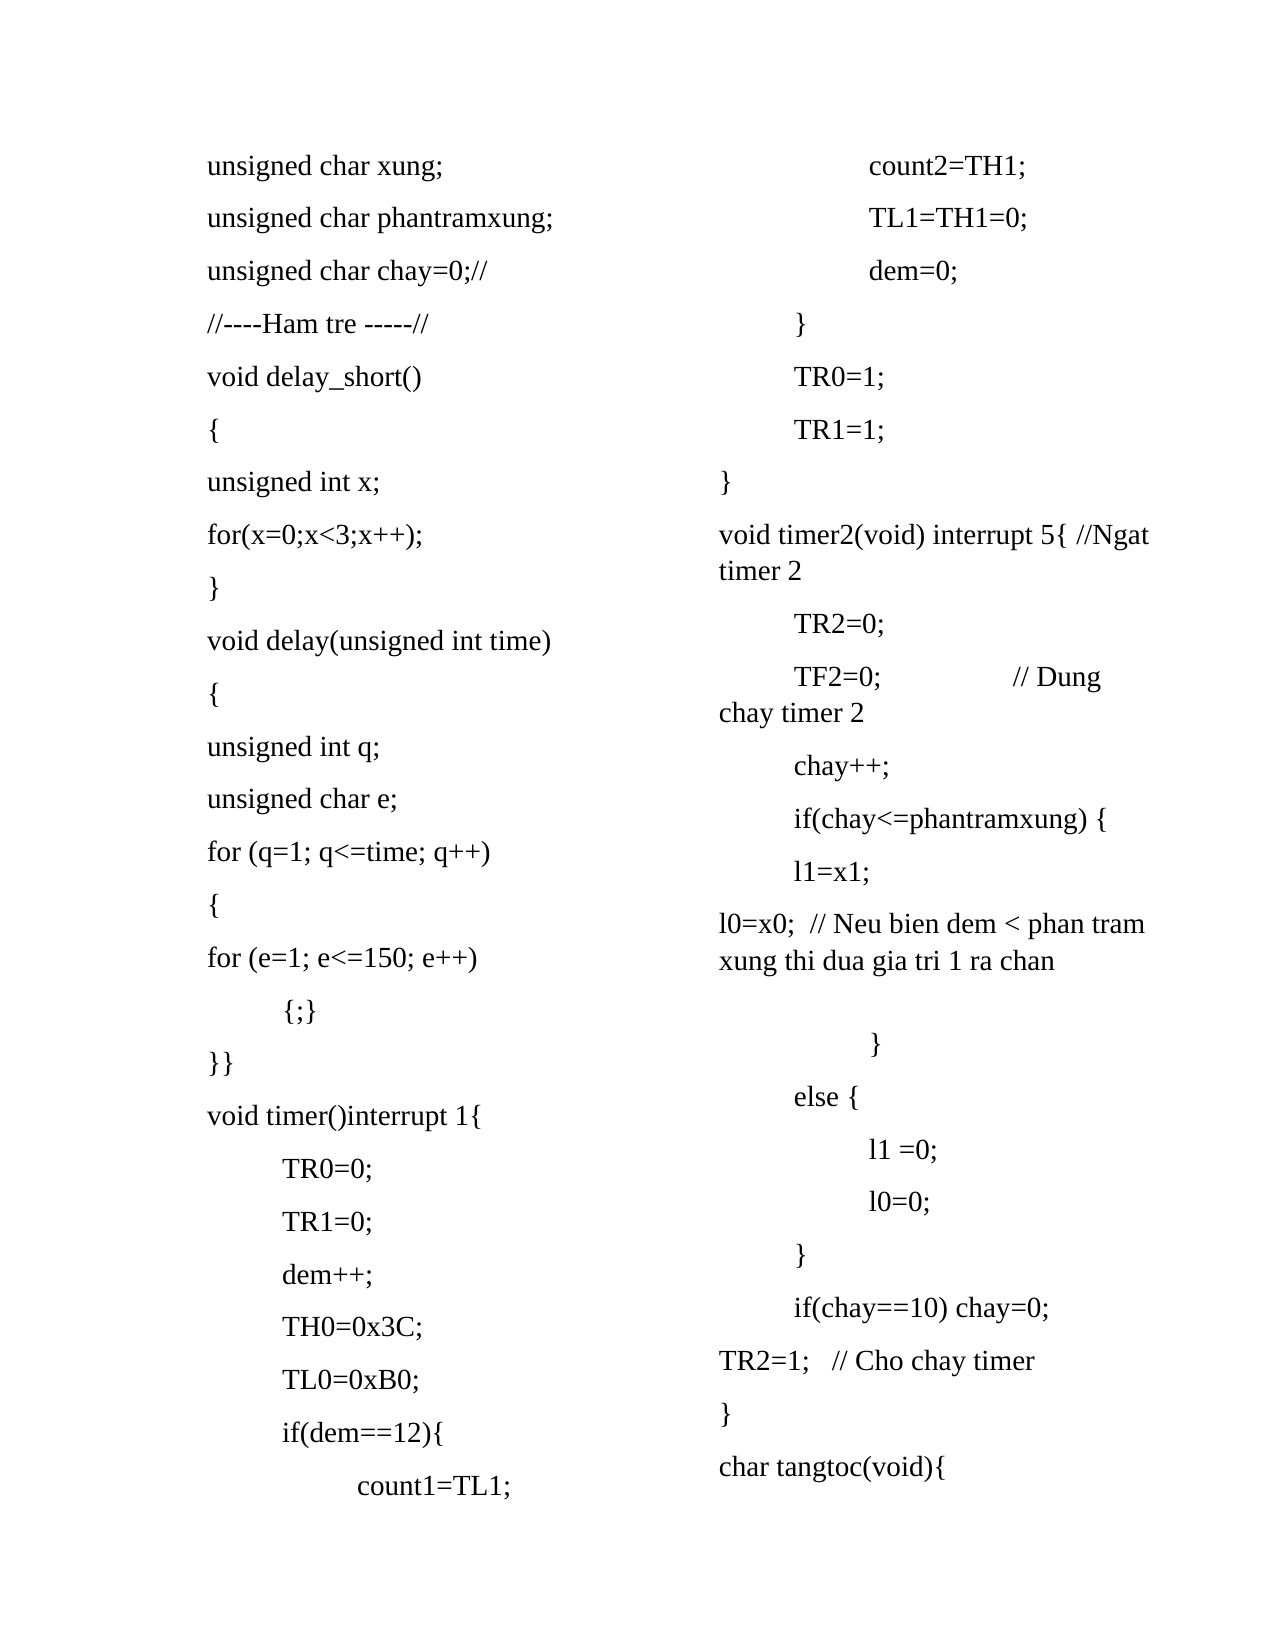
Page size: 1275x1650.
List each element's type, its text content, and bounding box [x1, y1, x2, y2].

text else { [719, 1079, 1157, 1112]
text chay++; [719, 748, 1157, 782]
text for (q=1; q<=time; q++) [207, 834, 645, 868]
text void delay(unsigned int time) [207, 623, 645, 657]
text TH0=0x3C; [207, 1309, 645, 1343]
text TR1=1; [719, 412, 1157, 445]
text if(chay==10) chay=0; [719, 1290, 1157, 1324]
text TR2=1; // Cho chay timer [719, 1343, 1157, 1377]
text TR2=0; [719, 606, 1157, 640]
text TL1=TH1=0; [719, 201, 1157, 234]
text char tangtoc(void){ [719, 1449, 1157, 1482]
text unsigned char phantramxung; [207, 201, 645, 234]
text count1=TL1; [207, 1468, 645, 1502]
text unsigned char e; [207, 781, 645, 815]
text TR1=0; [207, 1204, 645, 1237]
text } [719, 1396, 1157, 1429]
text //----Ham tre -----// [207, 306, 645, 340]
text for(x=0;x<3;x++); [207, 517, 645, 551]
text } [719, 464, 1157, 498]
text TR0=0; [207, 1151, 645, 1185]
text if(chay<=phantramxung) { [719, 801, 1157, 834]
text dem++; [207, 1257, 645, 1290]
text unsigned int q; [207, 729, 645, 762]
text } [719, 1237, 1157, 1271]
text dem=0; [719, 253, 1157, 287]
text unsigned char chay=0;// [207, 253, 645, 287]
text count2=TH1; [719, 148, 1157, 181]
text {;} [207, 993, 645, 1026]
text TF2=0; // Dung chay timer 2 [719, 659, 1157, 729]
text void delay_short() [207, 359, 645, 392]
text unsigned char xung; [207, 148, 645, 181]
text l1 =0; [719, 1132, 1157, 1165]
text { [207, 676, 645, 709]
text } [207, 570, 645, 604]
text void timer()interrupt 1{ [207, 1098, 645, 1132]
text TL0=0xB0; [207, 1362, 645, 1396]
text } [719, 306, 1157, 340]
text } [719, 996, 1157, 1060]
text TR0=1; [719, 359, 1157, 392]
text { [207, 887, 645, 921]
text void timer2(void) interrupt 5{ //Ngat timer 2 [719, 517, 1157, 587]
text if(dem==12){ [207, 1415, 645, 1449]
text l0=x0; // Neu bien dem < phan tram xung thi dua gia tri 1 ra chan [719, 907, 1157, 976]
text l0=0; [719, 1184, 1157, 1218]
text { [207, 412, 645, 445]
text for (e=1; e<=150; e++) [207, 940, 645, 973]
text unsigned int x; [207, 464, 645, 498]
text }} [207, 1046, 645, 1079]
text l1=x1; [719, 854, 1157, 887]
